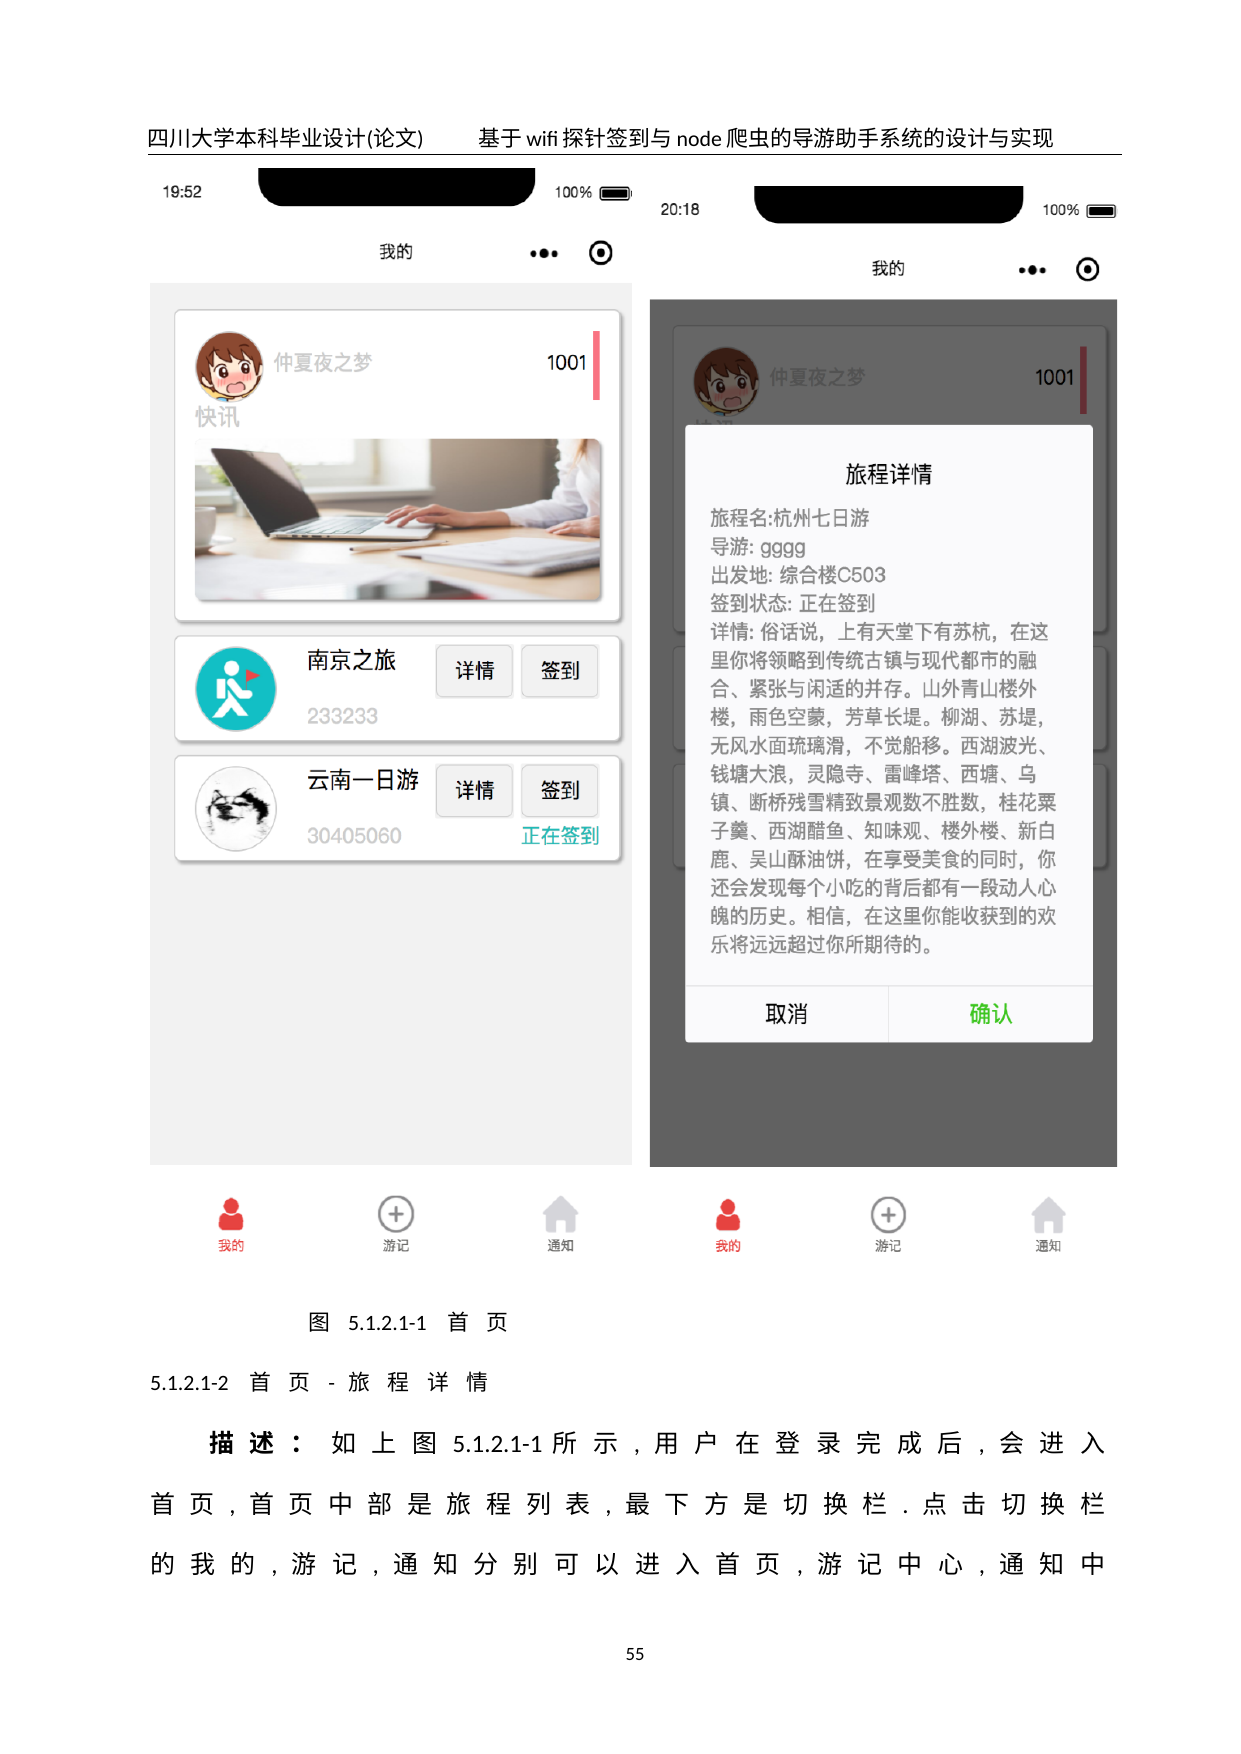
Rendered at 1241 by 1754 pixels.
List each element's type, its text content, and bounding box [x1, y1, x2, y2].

text 图5.1.2.1-1 首页 5.1.2.1-2 首页-旅程详情 [150, 1290, 1120, 1411]
picture [150, 168, 632, 1269]
picture [649, 186, 1118, 1269]
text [150, 1411, 1120, 1593]
